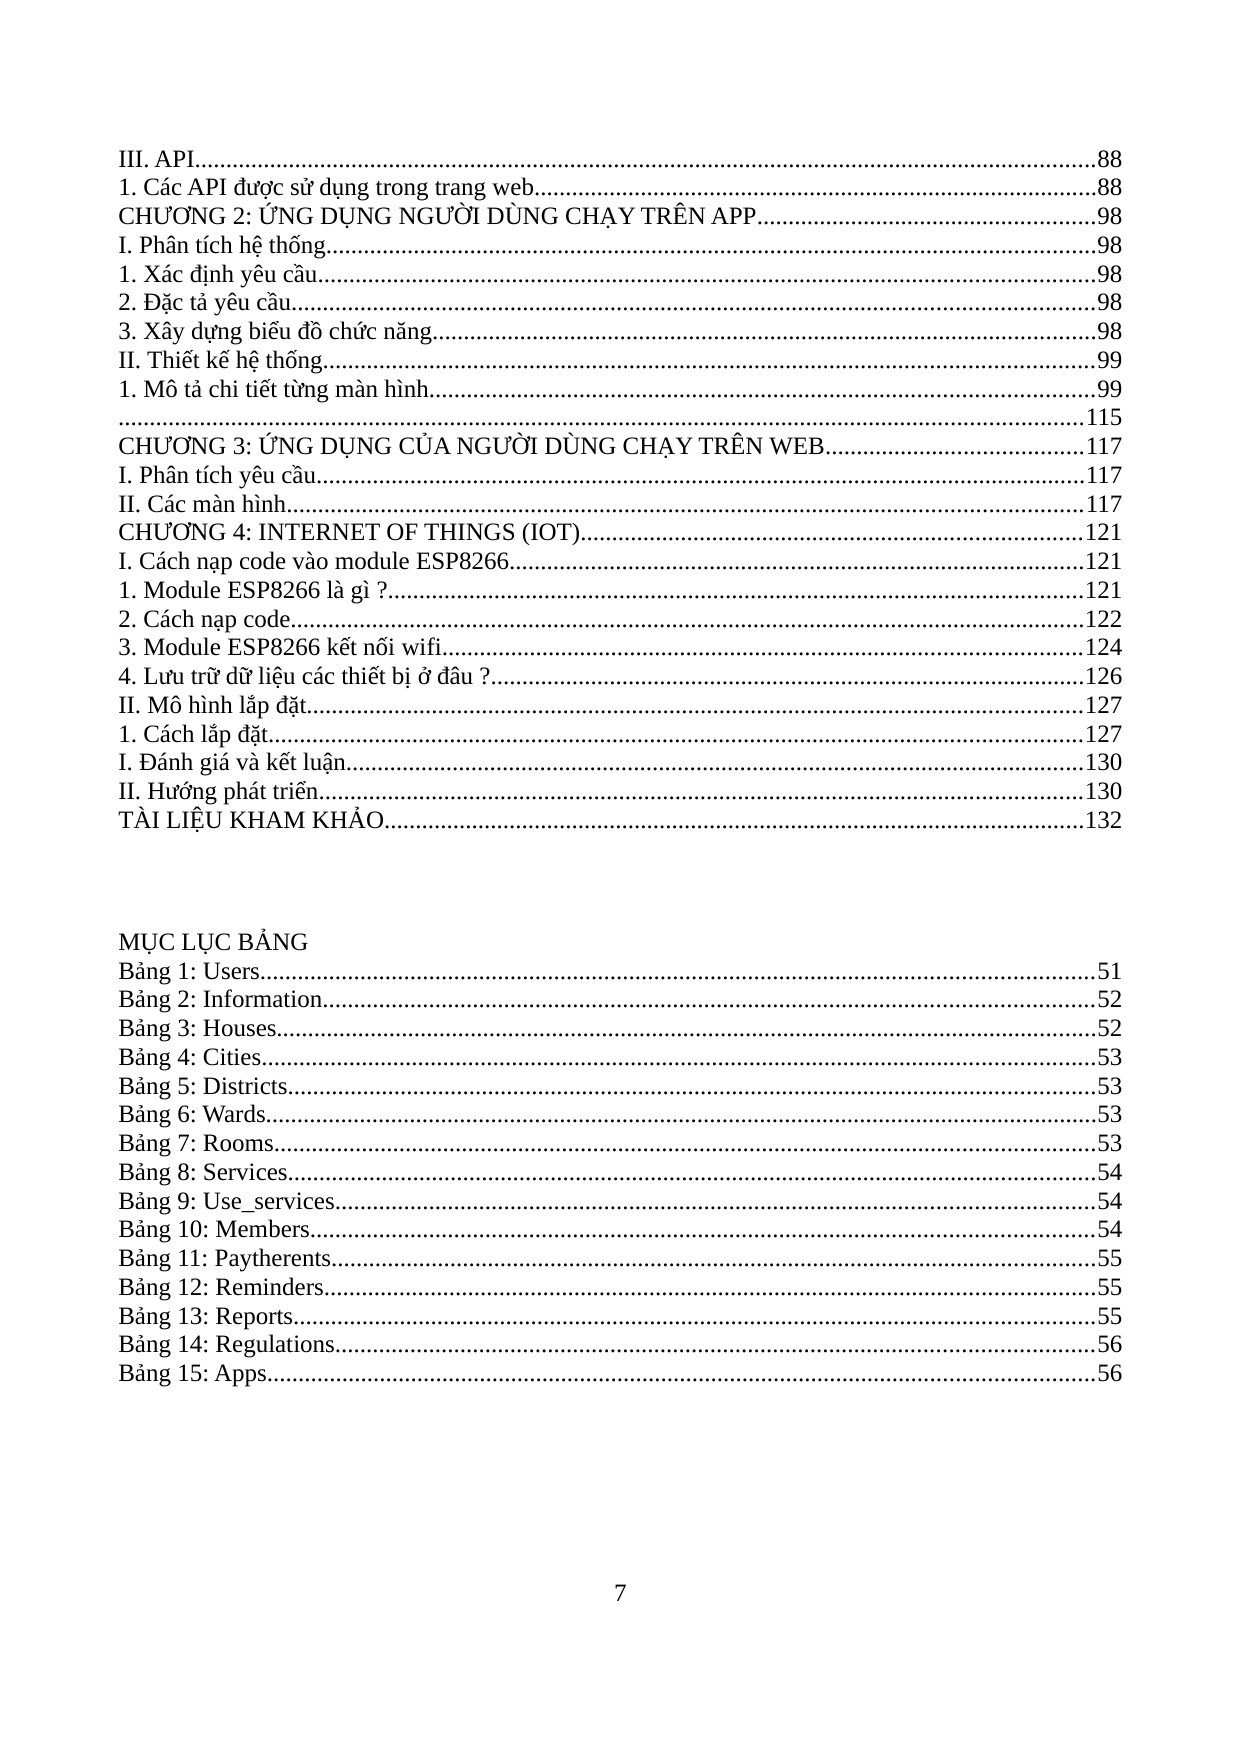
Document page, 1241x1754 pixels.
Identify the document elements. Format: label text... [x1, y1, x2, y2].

text Bảng 6: Wards 53 [118, 1099, 1122, 1128]
text 1. Xác định yêu cầu 98 [118, 259, 1122, 287]
text II. Các màn hình 117 [118, 489, 1122, 517]
text II. Mô hình lắp đặt 127 [118, 690, 1122, 719]
text 1. Mô tả chi tiết từng màn hình 99 [118, 374, 1122, 402]
text Bảng 14: Regulations 56 [118, 1329, 1122, 1358]
text Bảng 4: Cities 53 [118, 1042, 1122, 1071]
text Bảng 1: Users 51 [118, 956, 1122, 984]
text 4. Lưu trữ dữ liệu các thiết bị ở đâu ? 126 [118, 661, 1122, 690]
text Bảng 12: Reminders 55 [118, 1272, 1122, 1301]
text I. Phân tích yêu cầu 117 [118, 460, 1122, 489]
text 3. Module ESP8266 kết nối wifi 124 [118, 632, 1122, 661]
text II. Thiết kế hệ thống 99 [118, 345, 1122, 374]
text Bảng 13: Reports 55 [118, 1301, 1122, 1329]
text TÀI LIỆU KHAM KHẢO 132 [118, 805, 1122, 834]
text 1. Module ESP8266 là gì ? 121 [118, 575, 1122, 604]
text 2. Cách nạp code 122 [118, 604, 1122, 632]
text I. Phân tích hệ thống 98 [118, 230, 1122, 259]
text Bảng 10: Members 54 [118, 1214, 1122, 1243]
text Bảng 15: Apps 56 [118, 1358, 1122, 1387]
text III. API 88 [118, 144, 1122, 172]
text CHƯƠNG 3: ỨNG DỤNG CỦA NGƯỜI DÙNG CHẠY TRÊN WEB 117 [118, 431, 1122, 460]
text 1. Các API được sử dụng trong trang web 88 [118, 172, 1122, 201]
text Bảng 11: Paytherents 55 [118, 1243, 1122, 1272]
text I. Cách nạp code vào module ESP8266 121 [118, 546, 1122, 575]
text CHƯƠNG 2: ỨNG DỤNG NGƯỜI DÙNG CHẠY TRÊN APP 98 [118, 201, 1122, 230]
text Bảng 7: Rooms 53 [118, 1128, 1122, 1157]
text Bảng 5: Districts 53 [118, 1071, 1122, 1099]
text 2. Đặc tả yêu cầu 98 [118, 287, 1122, 316]
text Bảng 3: Houses 52 [118, 1013, 1122, 1042]
text 115 [118, 402, 1122, 431]
text I. Đánh giá và kết luận 130 [118, 747, 1122, 776]
text 3. Xây dựng biểu đồ chức năng 98 [118, 316, 1122, 345]
text 1. Cách lắp đặt 127 [118, 719, 1122, 747]
text II. Hướng phát triển 130 [118, 776, 1122, 805]
text Bảng 8: Services 54 [118, 1157, 1122, 1186]
text MỤC LỤC BẢNG [118, 927, 1122, 956]
text Bảng 9: Use_services 54 [118, 1186, 1122, 1214]
text Bảng 2: Information 52 [118, 984, 1122, 1013]
text CHƯƠNG 4: INTERNET OF THINGS (IOT) 121 [118, 517, 1122, 546]
